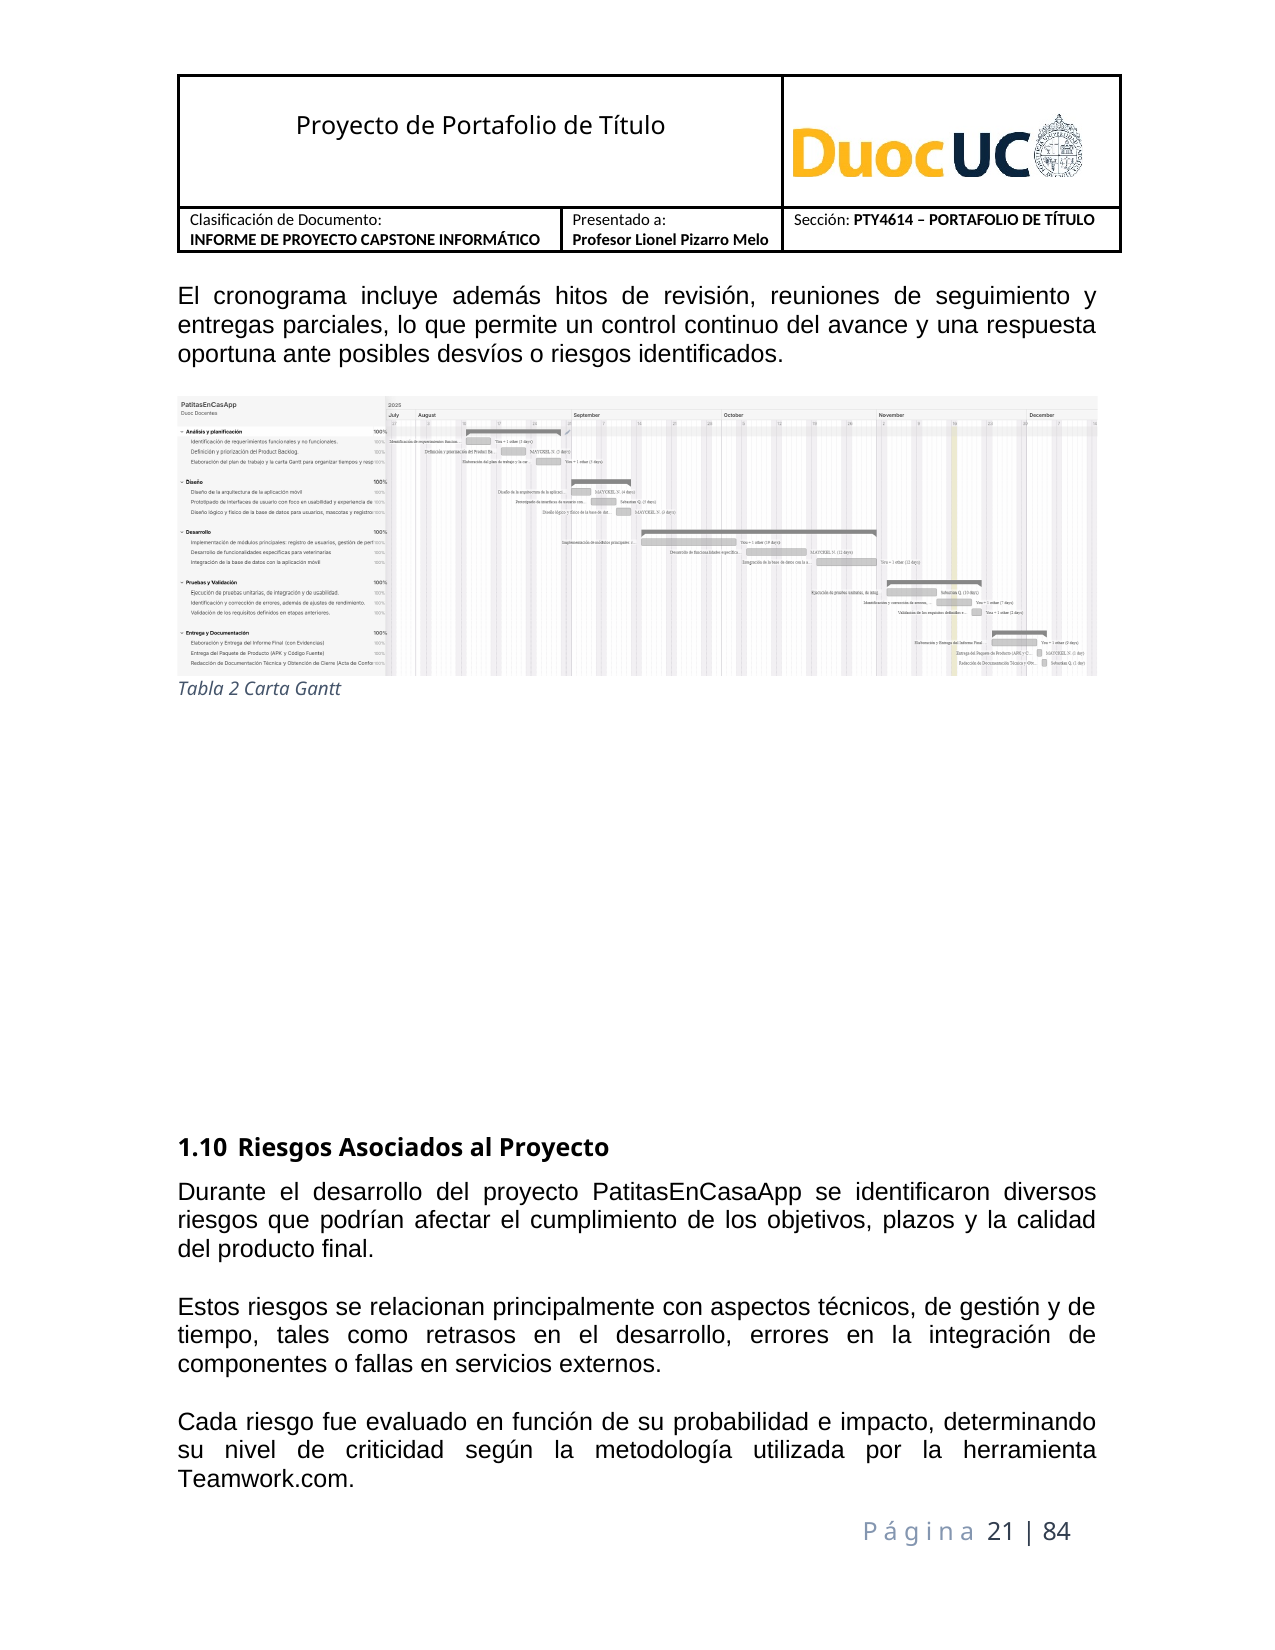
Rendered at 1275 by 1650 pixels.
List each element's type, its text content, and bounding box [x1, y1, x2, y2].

text Durante el desarrollo del proyecto PatitasEnCasaApp se identificaron diversos riesgos que podrían afectar el cumplimiento de los objetivos, plazos y la calidad del producto final. [177, 1177, 1098, 1263]
subtitle Riesgos Asociados al Proyecto [177, 1130, 1098, 1164]
picture [177, 396, 1098, 676]
text Estos riesgos se relacionan principalmente con aspectos técnicos, de gestión y de tiempo, tales como retrasos en el desarrollo, errores en la integración de componentes o fallas en servicios externos. [177, 1292, 1098, 1378]
text Cada riesgo fue evaluado en función de su probabilidad e impacto, determinando su nivel de criticidad según la metodología utilizada por la herramienta Teamwork.com. [177, 1407, 1098, 1493]
picture [791, 113, 1083, 176]
text Tabla 2 Carta Gantt [177, 676, 1098, 701]
text El cronograma incluye además hitos de revisión, reuniones de seguimiento y entregas parciales, lo que permite un control continuo del avance y una respuesta oportuna ante posibles desvíos o riesgos identificados. [177, 281, 1098, 367]
